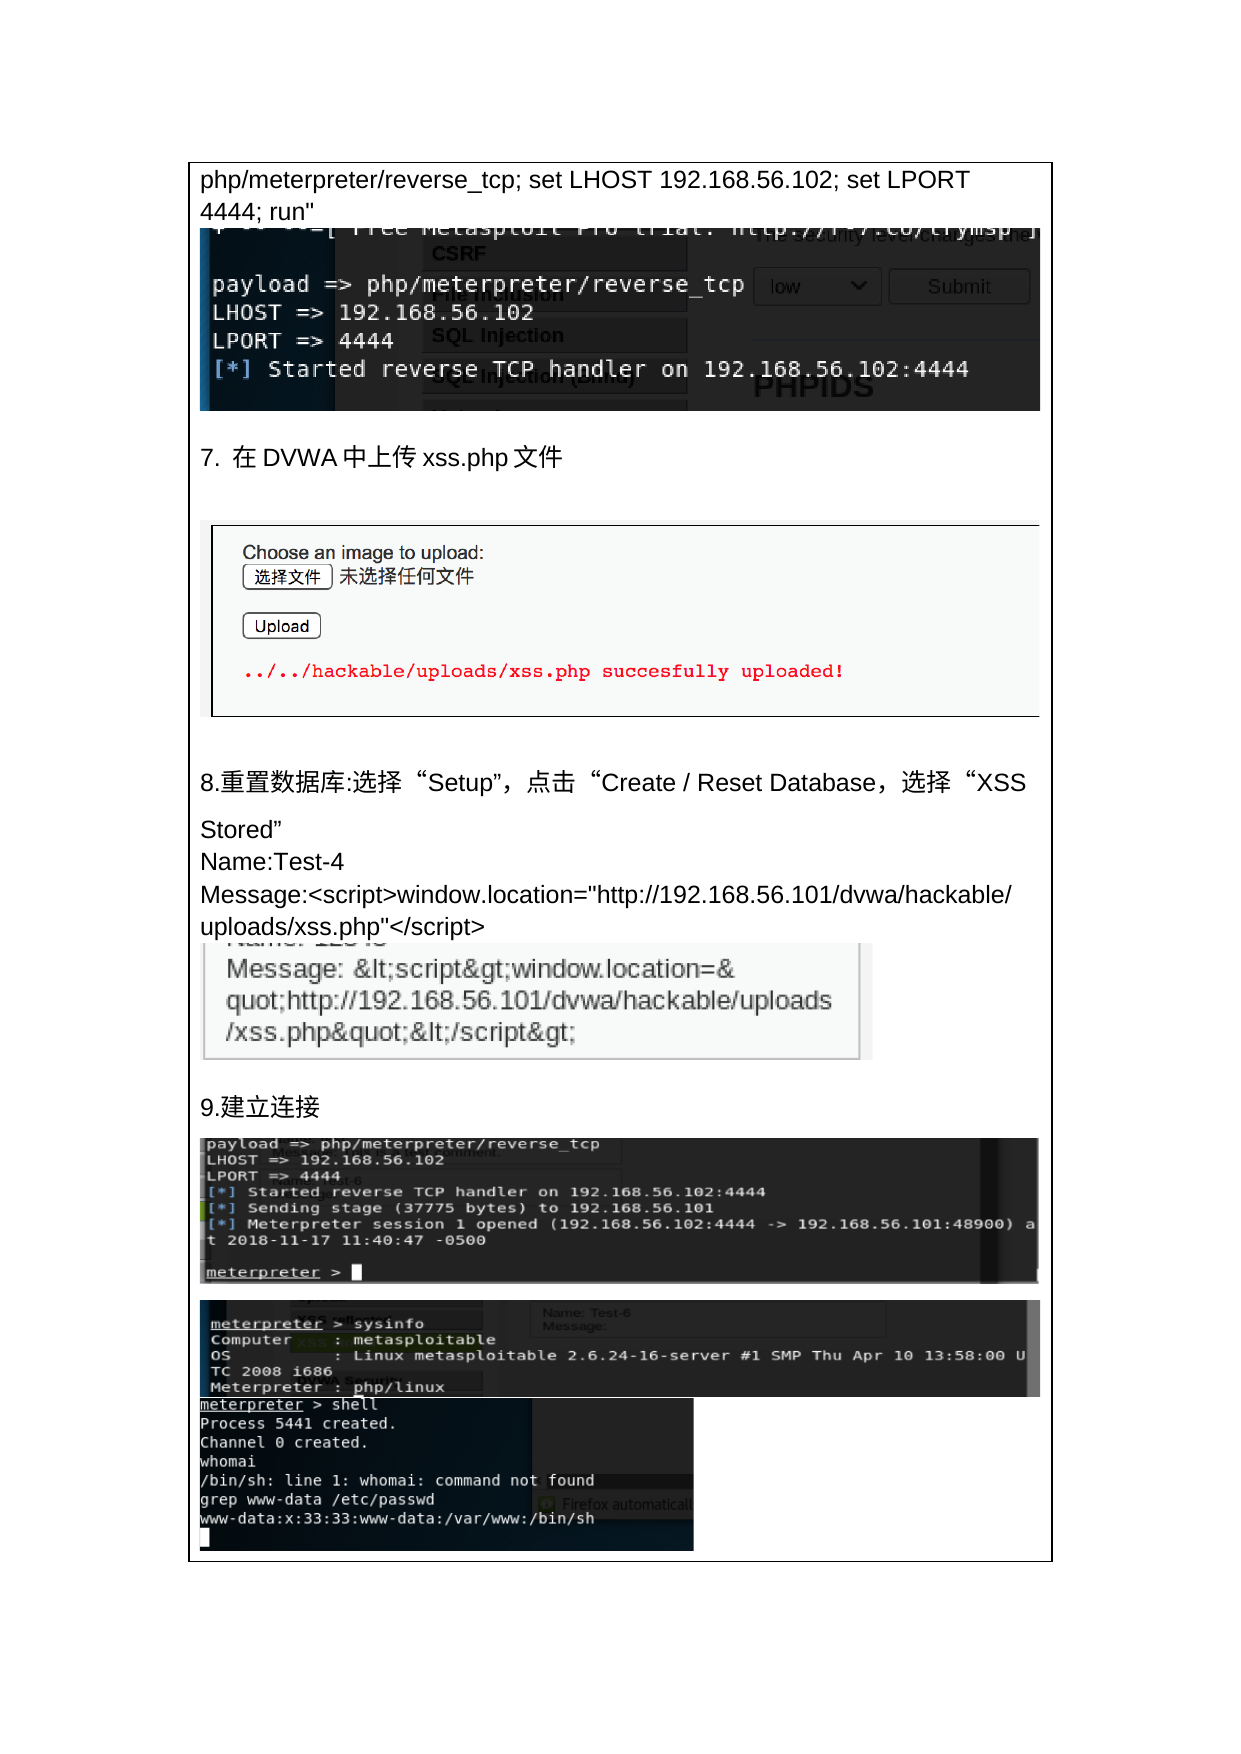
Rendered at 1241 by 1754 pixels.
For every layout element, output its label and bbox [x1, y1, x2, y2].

picture [199, 1398, 694, 1551]
picture [199, 943, 873, 1060]
picture [199, 520, 1040, 717]
table_cell [190, 163, 1051, 1561]
picture [199, 1138, 1039, 1284]
picture [199, 228, 1041, 411]
picture [199, 1300, 1041, 1397]
